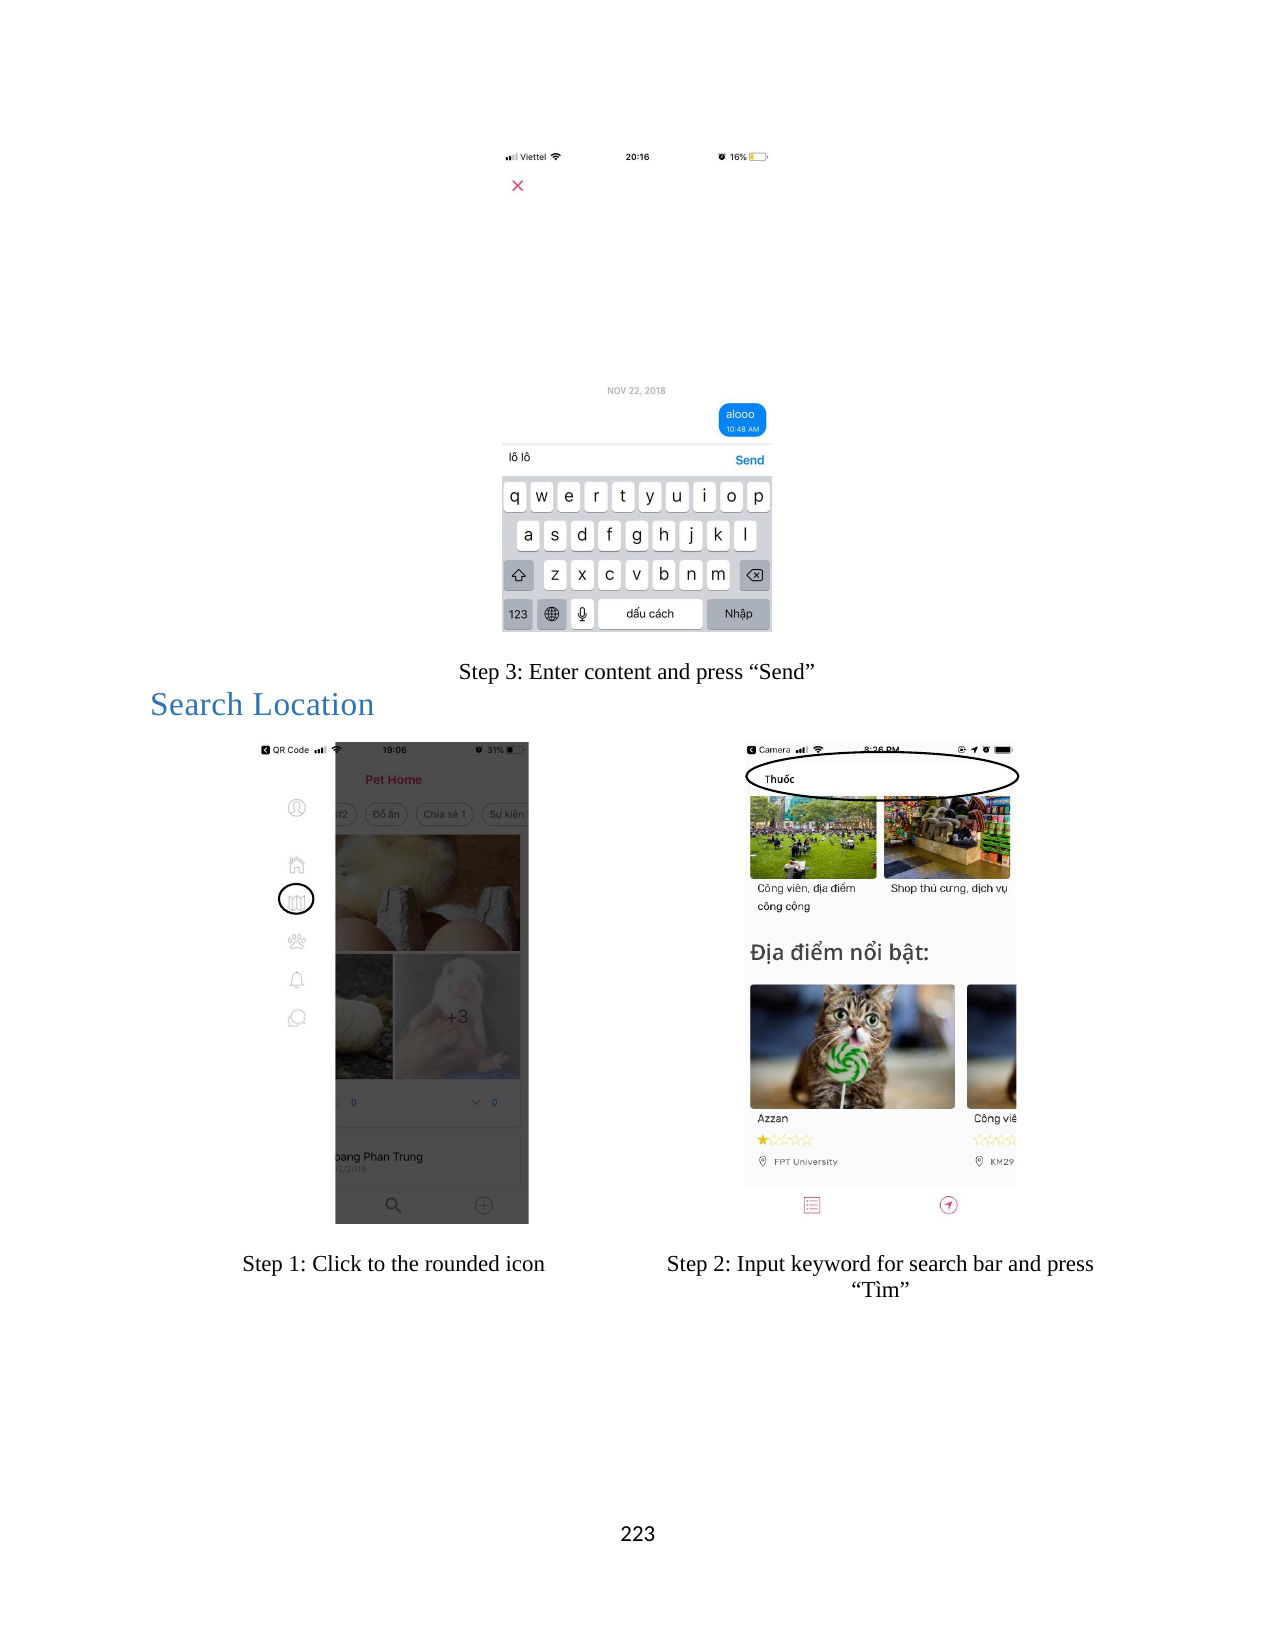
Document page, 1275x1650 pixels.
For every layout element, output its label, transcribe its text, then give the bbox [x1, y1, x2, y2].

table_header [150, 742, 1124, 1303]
title Search Location [150, 684, 1125, 722]
picture [744, 742, 1017, 1224]
picture [258, 742, 529, 1224]
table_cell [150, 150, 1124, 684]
picture [748, 754, 1016, 799]
picture [502, 150, 772, 632]
